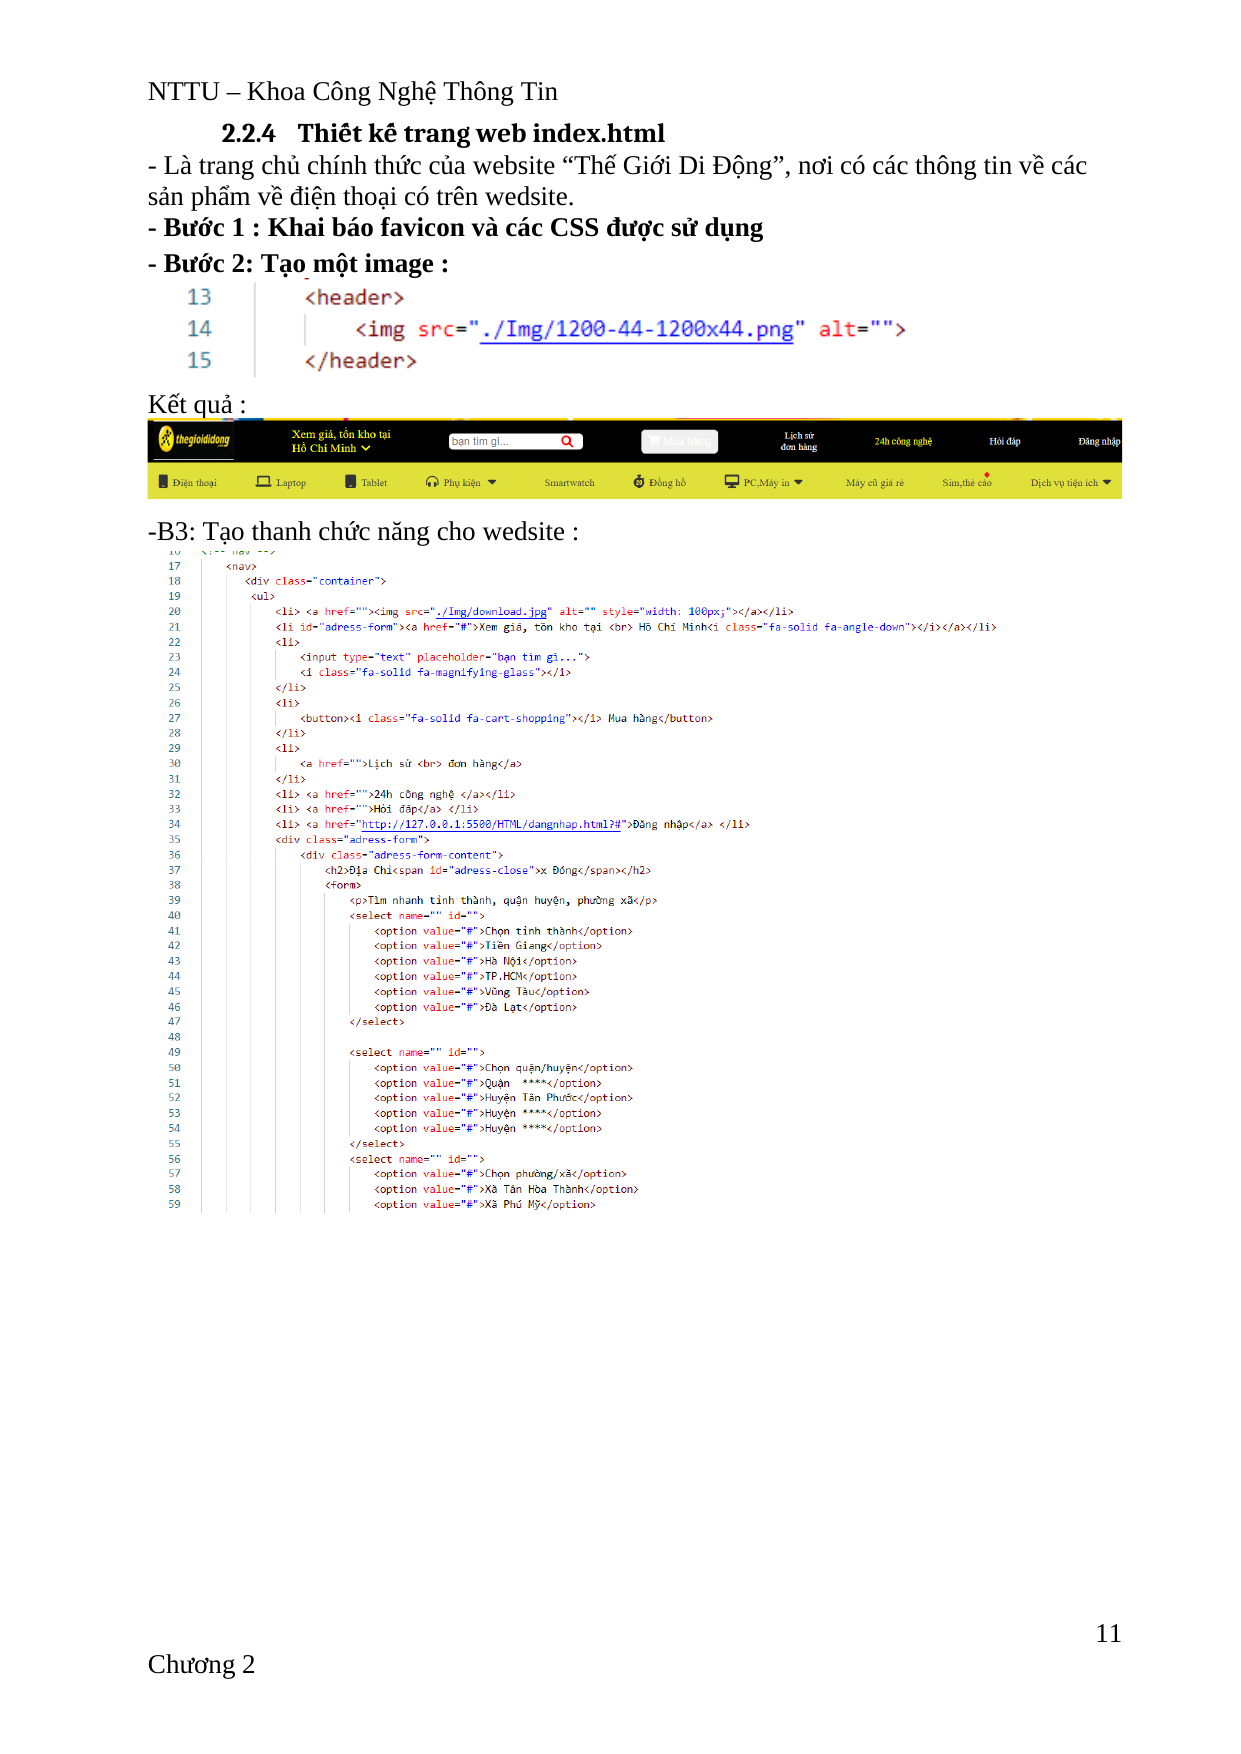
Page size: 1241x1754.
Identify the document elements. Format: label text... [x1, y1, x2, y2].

subtitle Thiết kế trang web index.html [222, 118, 1122, 149]
text - Là trang chủ chính thức của website “Thế Giới Di Động”, nơi có các thông tin về các sản phẩm về điện thoại có trên wedsite. [148, 149, 1122, 212]
picture [147, 551, 1123, 1213]
picture [148, 278, 1121, 384]
subtitle -B3: Tạo thanh chức năng cho wedsite : [148, 515, 1122, 547]
text Kết quả : [148, 388, 1122, 418]
subtitle - Bước 1 : Khai báo favicon và các CSS được sử dụng [148, 212, 1122, 243]
picture [147, 418, 1123, 499]
text - Bước 2: Tạo một image : [148, 247, 1122, 278]
